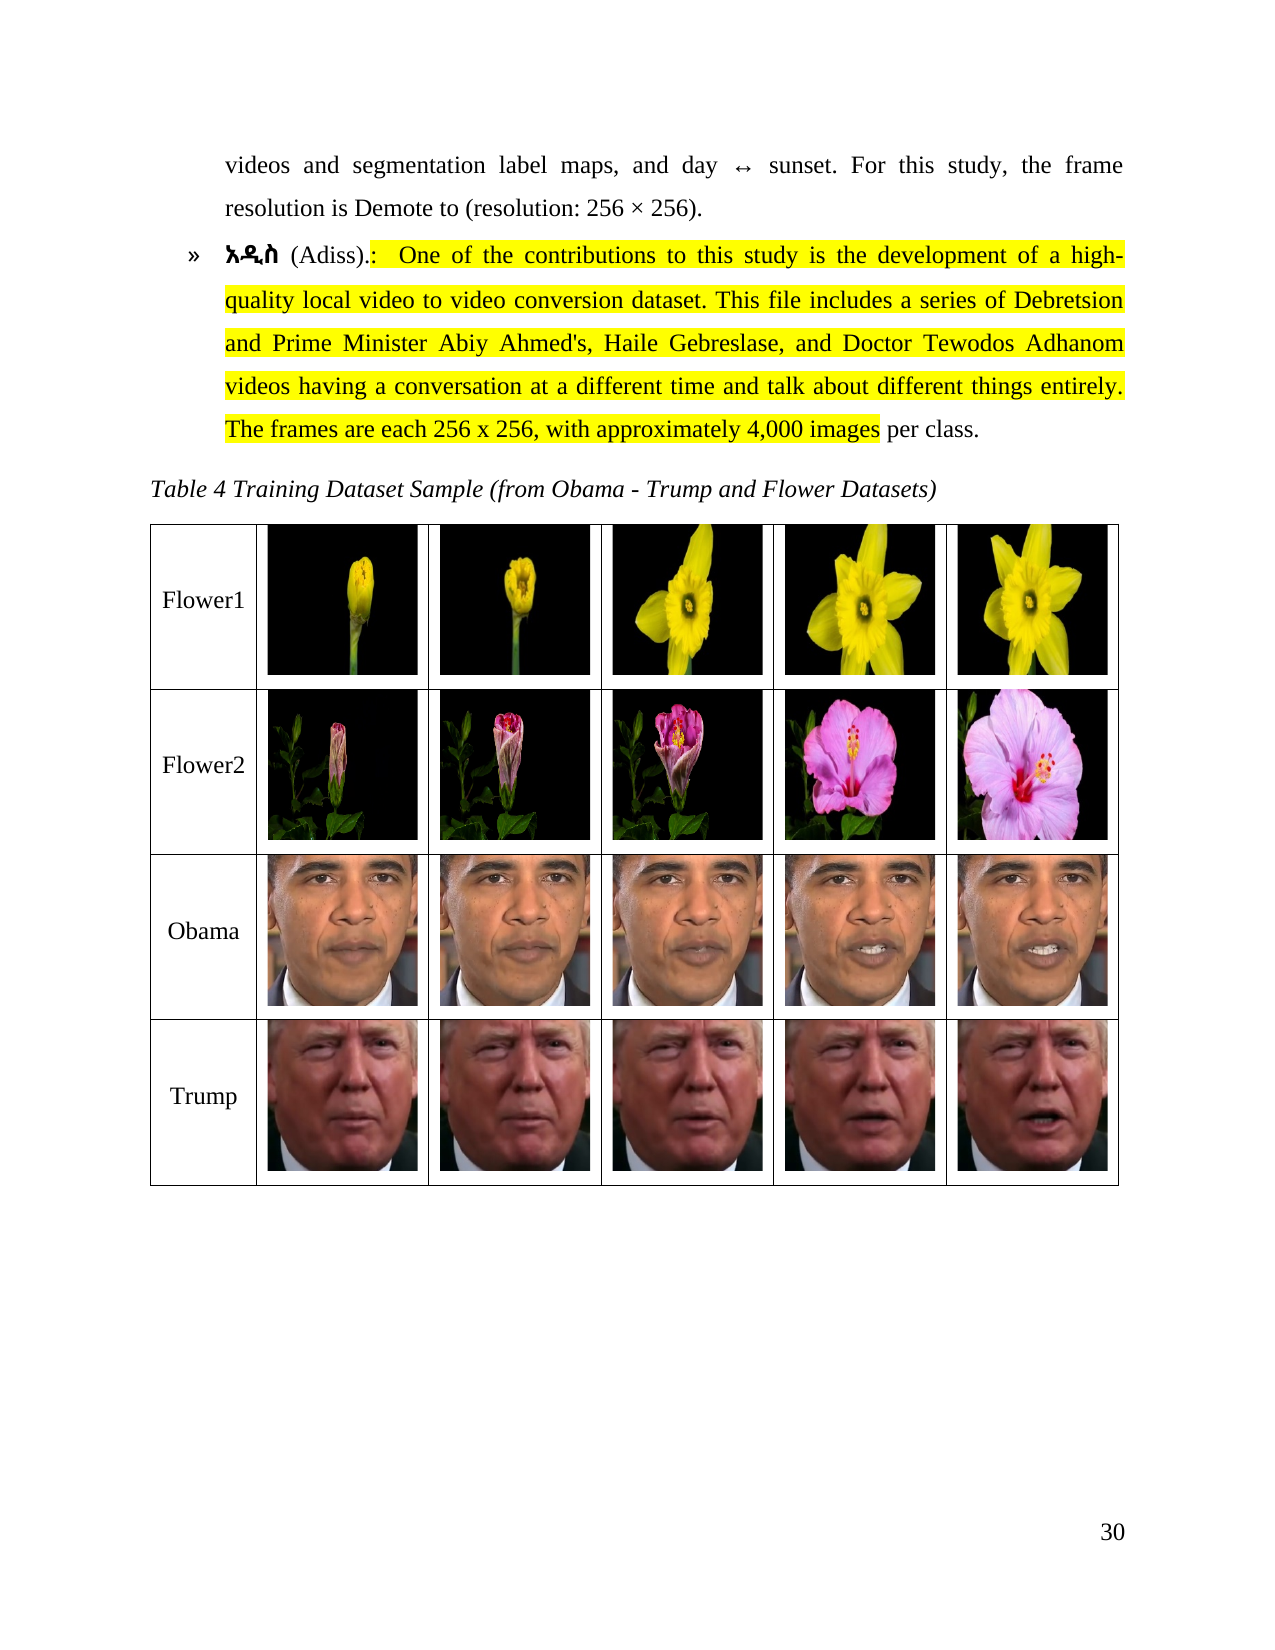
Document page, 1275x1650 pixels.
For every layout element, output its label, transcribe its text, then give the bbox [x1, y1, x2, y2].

table_cell [602, 690, 773, 854]
table_cell [257, 690, 428, 854]
picture [267, 855, 418, 1006]
picture [612, 689, 763, 840]
table_cell Obama [151, 855, 256, 1019]
table_cell [429, 690, 601, 854]
table_cell Flower2 [151, 690, 256, 854]
table_cell [429, 855, 601, 1019]
table_cell [774, 855, 946, 1019]
table_cell [774, 1020, 946, 1185]
picture [785, 689, 936, 840]
table_header [429, 525, 601, 689]
table_cell [257, 1020, 428, 1185]
picture [267, 1020, 418, 1171]
picture [785, 1020, 936, 1171]
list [187, 150, 1125, 222]
picture [612, 1020, 763, 1171]
picture [612, 524, 763, 675]
picture [612, 855, 763, 1006]
table_header Flower1 [151, 525, 256, 689]
picture [267, 524, 418, 675]
table_cell [947, 690, 1118, 854]
table_cell [257, 855, 428, 1019]
picture [957, 855, 1108, 1006]
picture [268, 690, 418, 840]
picture [440, 524, 591, 675]
table_header [257, 525, 428, 689]
table_cell [602, 855, 773, 1019]
table_cell [947, 1020, 1118, 1185]
table_cell [429, 1020, 601, 1185]
table_cell [774, 690, 946, 854]
picture [785, 855, 936, 1006]
picture [440, 1020, 591, 1171]
picture [957, 524, 1108, 675]
picture [785, 524, 936, 675]
picture [957, 689, 1108, 840]
table_cell [602, 1020, 773, 1185]
table_cell Trump [151, 1020, 256, 1185]
table_cell [947, 855, 1118, 1019]
picture [957, 1020, 1108, 1171]
picture [440, 689, 591, 840]
table_header [947, 525, 1118, 689]
picture [440, 855, 591, 1006]
table_header [602, 525, 773, 689]
table_header [774, 525, 946, 689]
text Table 4 Training Dataset Sample (from Obama - Trump and Flower Datasets) [150, 474, 1125, 503]
list አዲስ (Adiss).: One of the contributions to this study is the development of a high-quality local video to video conversion dataset. This file includes a series of Debretsion and Prime Minister Abiy Ahmed's, Haile Gebreslase, and Doctor Tewodos Adhanom videos having a conversation at a different time and talk about different things entirely. The frames are each 256 x 256, with approximately 4,000 images per class. [187, 236, 1125, 443]
